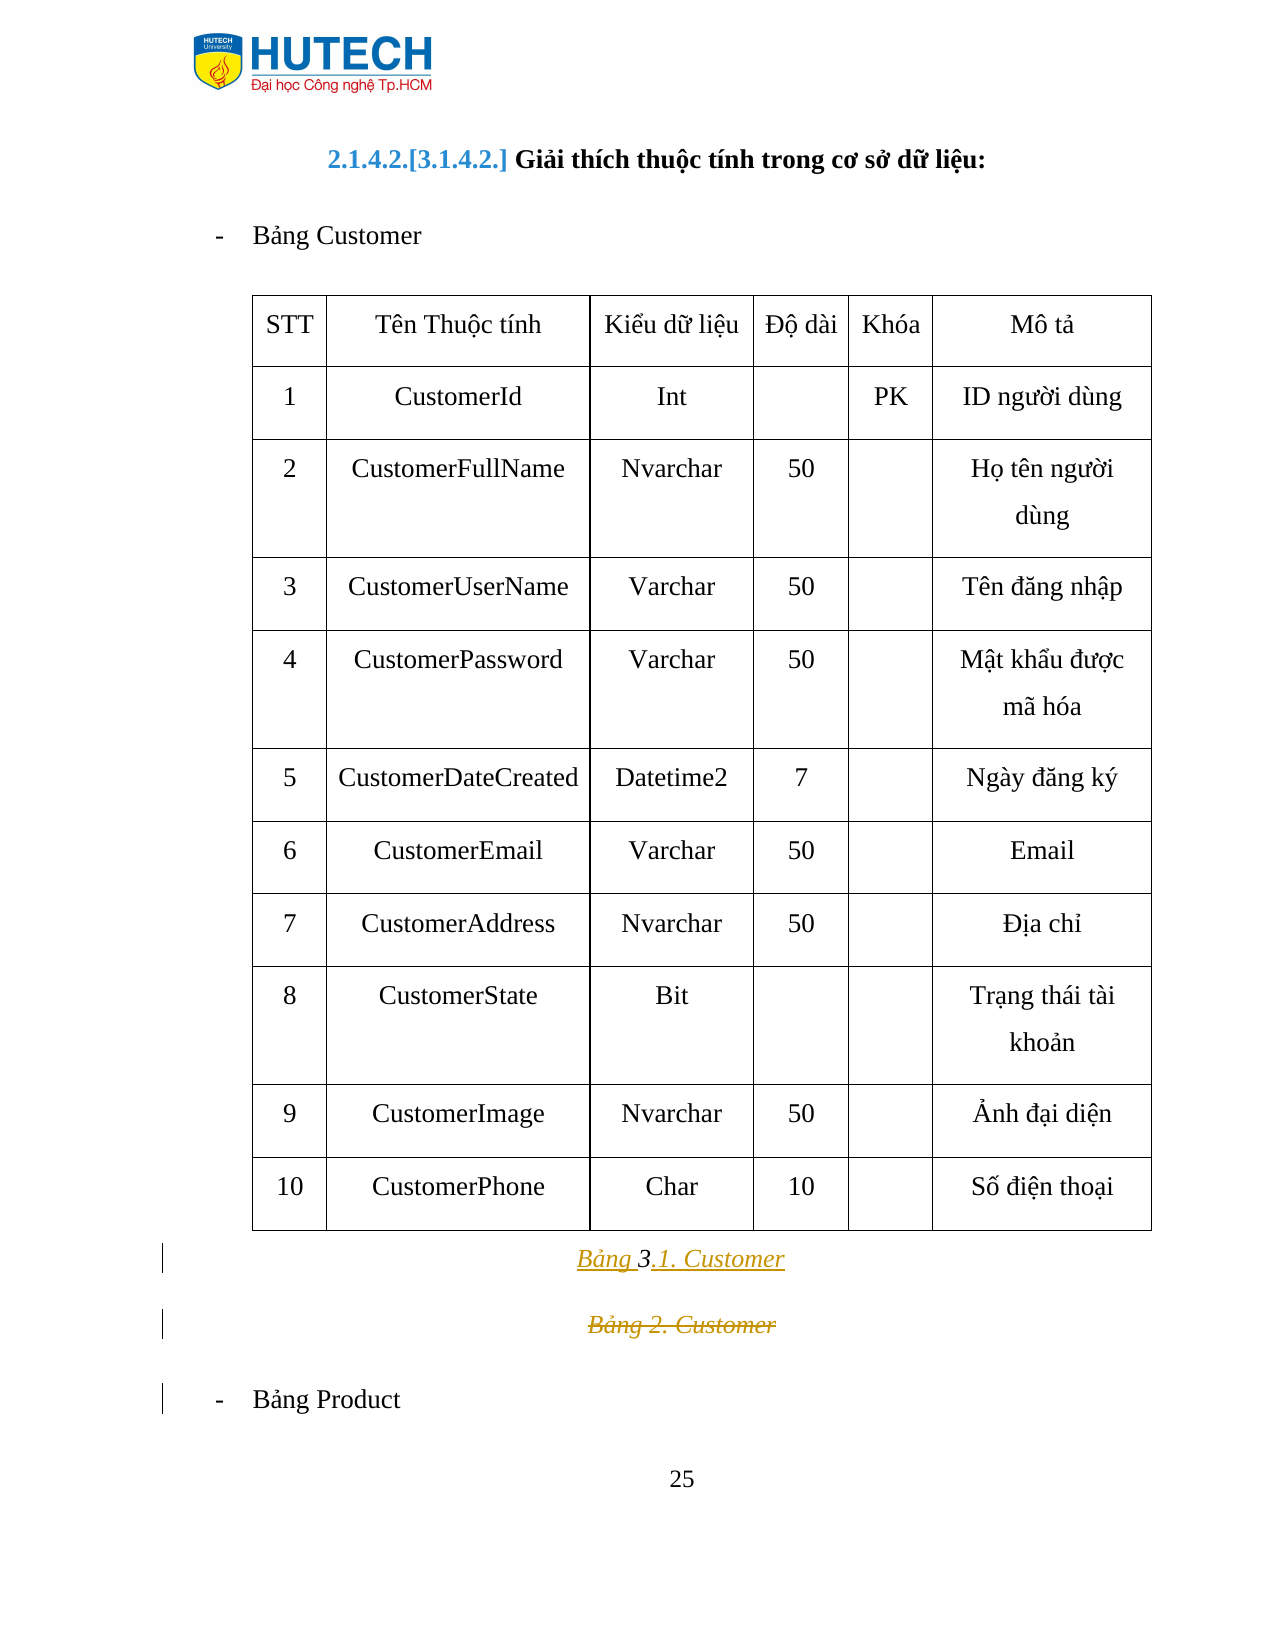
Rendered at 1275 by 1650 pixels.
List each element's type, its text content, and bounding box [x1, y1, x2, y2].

table_cell 1 [253, 367, 326, 439]
table_cell Họ tên người dùng [933, 440, 1151, 557]
table_cell 50 [754, 822, 848, 893]
table_cell [849, 1158, 932, 1229]
table_cell 4 [253, 631, 326, 748]
table_cell 7 [754, 749, 848, 821]
table_cell Varchar [591, 631, 753, 748]
table_cell 5 [253, 749, 326, 821]
table_cell Bit [591, 967, 753, 1084]
table_cell [849, 749, 932, 821]
table_cell CustomerEmail [327, 822, 589, 893]
subtitle Giải thích thuộc tính trong cơ sở dữ liệu: [327, 143, 1186, 174]
table_cell [849, 894, 932, 966]
table_cell 3 [253, 558, 326, 630]
table_cell Nvarchar [591, 894, 753, 966]
table_cell Datetime2 [591, 749, 753, 821]
table_cell Ngày đăng ký [933, 749, 1151, 821]
table_cell [849, 1085, 932, 1157]
list Bảng Product [215, 1383, 1186, 1414]
table_header Mô tả [933, 296, 1151, 366]
table_cell ID người dùng [933, 367, 1151, 439]
table_cell [849, 631, 932, 748]
table_cell CustomerDateCreated [327, 749, 589, 821]
table_cell 50 [754, 894, 848, 966]
table_cell Char [591, 1158, 753, 1229]
table_cell Số điện thoại [933, 1158, 1151, 1229]
table_cell [849, 558, 932, 630]
table_cell CustomerPassword [327, 631, 589, 748]
table_cell Tên đăng nhập [933, 558, 1151, 630]
table_cell CustomerUserName [327, 558, 589, 630]
table_cell 50 [754, 440, 848, 557]
table_cell Nvarchar [591, 440, 753, 557]
picture [177, 19, 448, 107]
table_cell [849, 440, 932, 557]
table_cell PK [849, 367, 932, 439]
text 3 [177, 1243, 1186, 1273]
table_cell [849, 822, 932, 893]
table_cell Varchar [591, 822, 753, 893]
table_cell CustomerAddress [327, 894, 589, 966]
table_cell 6 [253, 822, 326, 893]
table_header Tên Thuộc tính [327, 296, 589, 366]
table_cell Nvarchar [591, 1085, 753, 1157]
table_cell Mật khẩu được mã hóa [933, 631, 1151, 748]
list Bảng Customer [215, 219, 1186, 250]
table_cell 8 [253, 967, 326, 1084]
table_cell 50 [754, 1085, 848, 1157]
table_cell [849, 967, 932, 1084]
table_cell [754, 367, 848, 439]
table_cell [754, 967, 848, 1084]
table_cell Email [933, 822, 1151, 893]
table_header Khóa [849, 296, 932, 366]
table_cell Địa chỉ [933, 894, 1151, 966]
table_header STT [253, 296, 326, 366]
table_cell 2 [253, 440, 326, 557]
table_cell Varchar [591, 558, 753, 630]
table_cell 50 [754, 558, 848, 630]
table_cell 9 [253, 1085, 326, 1157]
table_cell CustomerId [327, 367, 589, 439]
table_header Độ dài [754, 296, 848, 366]
table_cell 10 [754, 1158, 848, 1229]
table_cell CustomerImage [327, 1085, 589, 1157]
table_cell CustomerState [327, 967, 589, 1084]
table_header Kiểu dữ liệu [591, 296, 753, 366]
table_cell 7 [253, 894, 326, 966]
table_cell Trạng thái tài khoản [933, 967, 1151, 1084]
table_cell 10 [253, 1158, 326, 1229]
table_cell Ảnh đại diện [933, 1085, 1151, 1157]
table_cell CustomerPhone [327, 1158, 589, 1229]
table_cell Int [591, 367, 753, 439]
table_cell CustomerFullName [327, 440, 589, 557]
table_cell 50 [754, 631, 848, 748]
